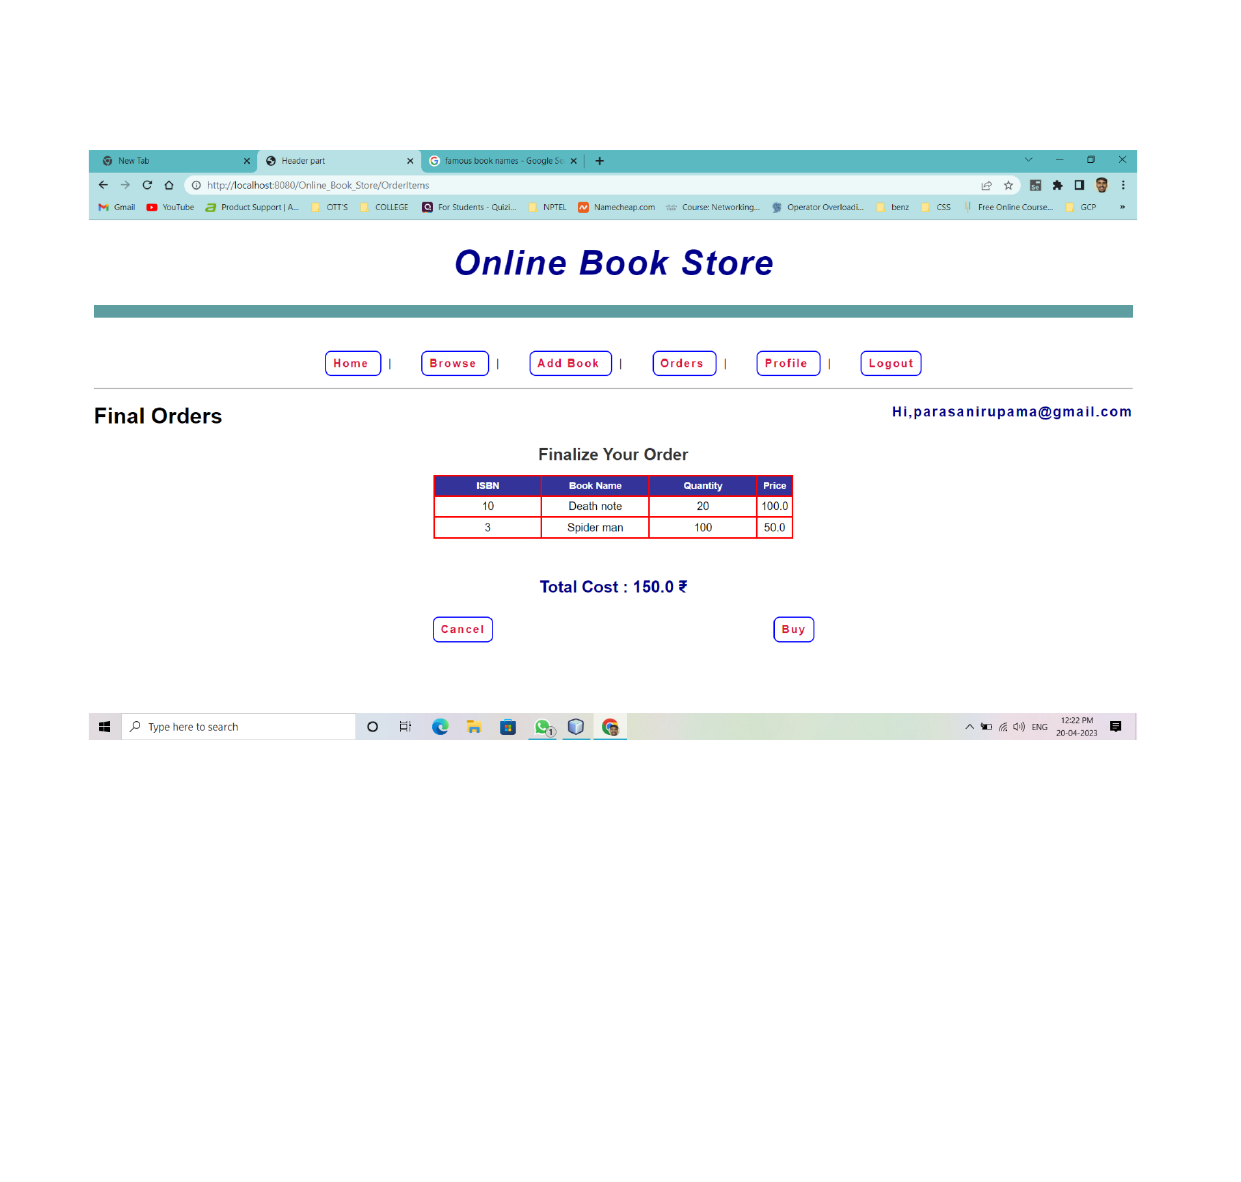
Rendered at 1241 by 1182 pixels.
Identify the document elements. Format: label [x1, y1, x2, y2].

picture [88, 150, 1138, 740]
